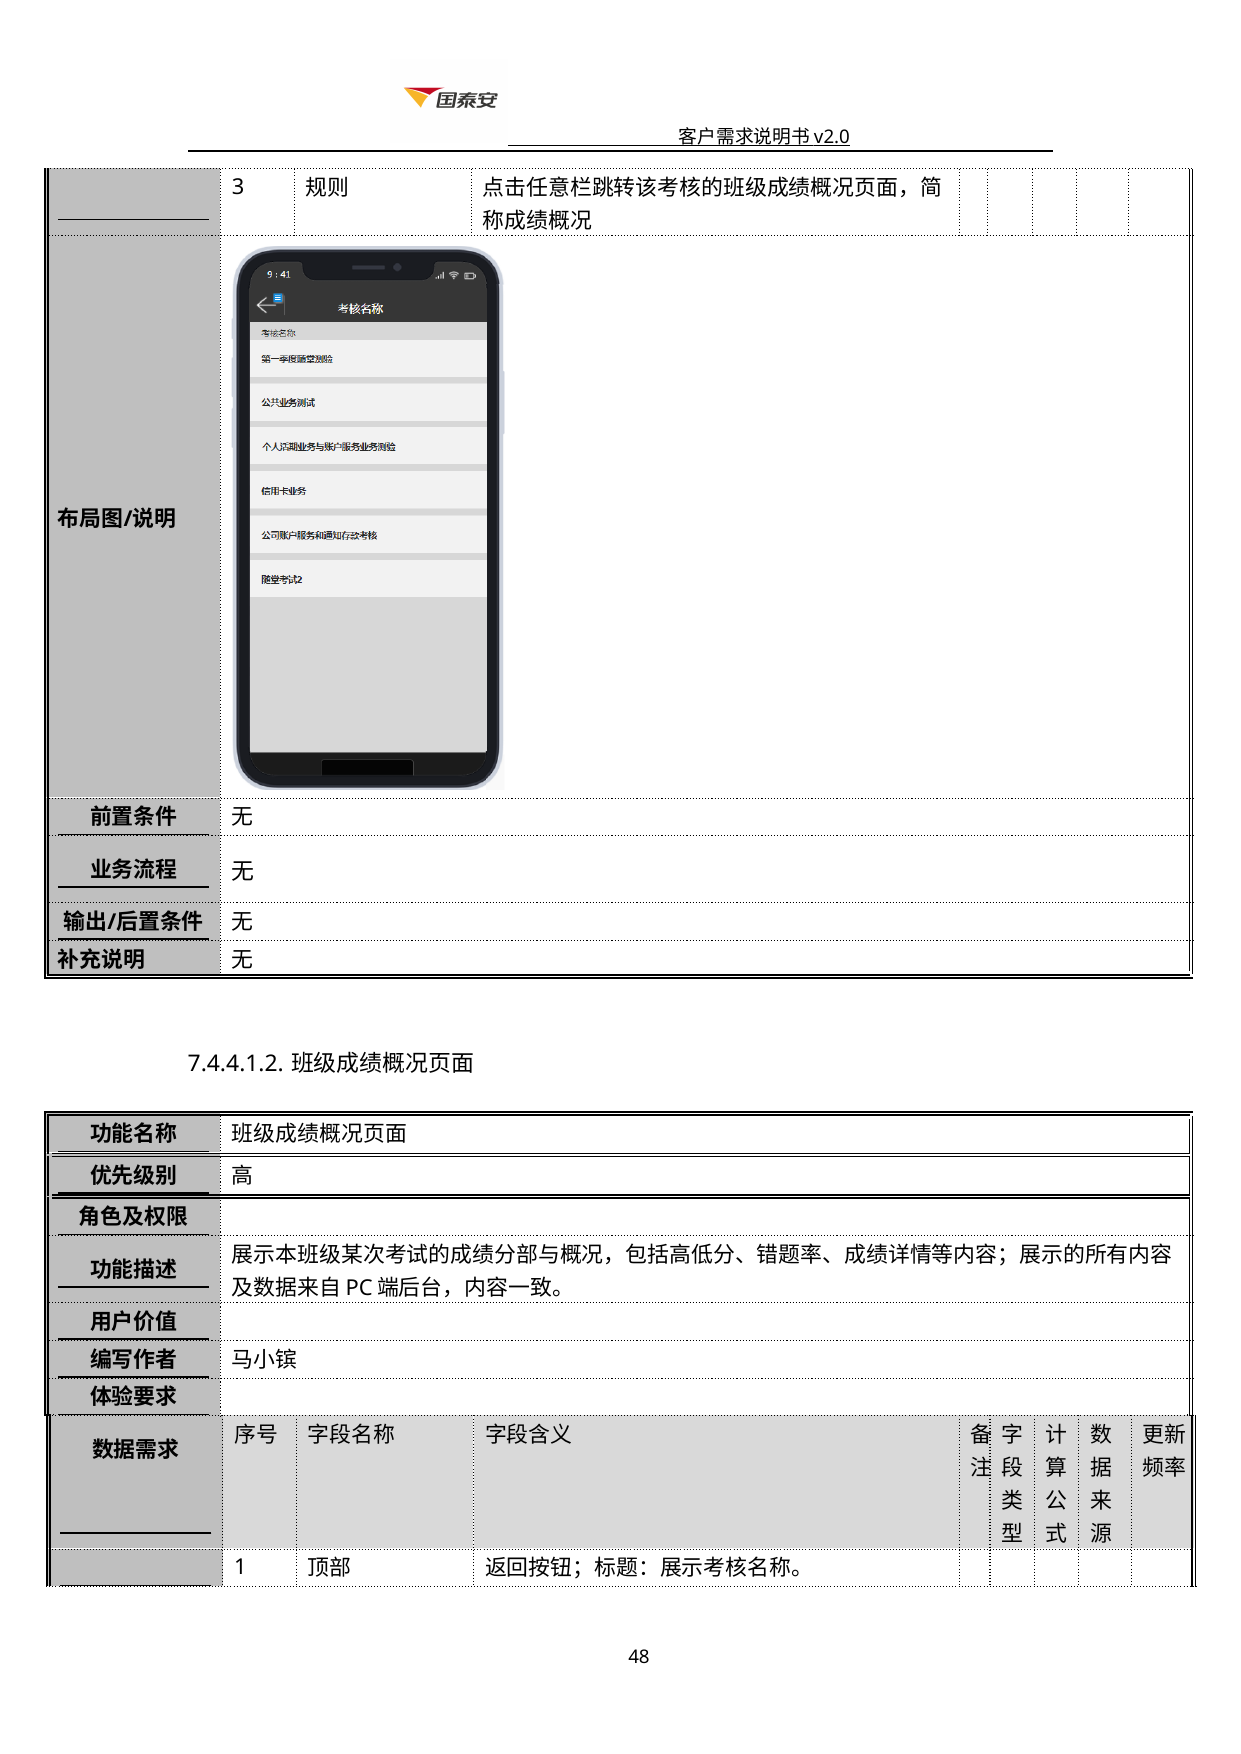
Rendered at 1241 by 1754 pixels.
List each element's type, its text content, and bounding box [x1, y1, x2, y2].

table_cell 字段含义 [474, 1415, 959, 1548]
table_cell [220, 1378, 1189, 1415]
table_cell 字段名称 [296, 1415, 473, 1548]
table_cell 输出/后置条件 [49, 902, 220, 940]
table_cell 返回按钮；标题：展示考核名称。 [474, 1549, 959, 1586]
table_cell 无 [220, 798, 1189, 835]
table_cell [990, 1549, 1034, 1586]
table_cell 展示本班级某次考试的成绩分部与概况，包括高低分、错题率、成绩详情等内容；展示的所有内容及数据来自PC端后台，内容一致。 [220, 1235, 1189, 1302]
table_cell [49, 168, 220, 235]
table_cell 编写作者 [49, 1340, 220, 1378]
table_cell 布局图/说明 [49, 235, 220, 797]
table_cell 1 [223, 1549, 296, 1586]
table_cell 字段类型 [990, 1415, 1034, 1548]
table_cell [1131, 1549, 1191, 1586]
table_cell [220, 235, 1189, 797]
table_cell 优先级别 [46, 1153, 220, 1194]
table_cell 体验要求 [49, 1378, 220, 1415]
table_cell 3 [220, 168, 294, 235]
subtitle 班级成绩概况页面 [187, 1028, 1053, 1094]
table_cell 序号 [223, 1415, 296, 1548]
table_cell [1129, 168, 1191, 235]
table_cell 顶部 [296, 1549, 473, 1586]
table_cell 用户价值 [49, 1302, 220, 1340]
table_cell 无 [220, 835, 1189, 902]
table_cell [959, 168, 988, 235]
picture [390, 59, 508, 143]
table_cell 更新频率 [1131, 1415, 1191, 1548]
table_cell 马小镔 [220, 1340, 1189, 1378]
table_cell [51, 1549, 223, 1586]
table_cell [988, 168, 1032, 235]
table_cell [1079, 1549, 1131, 1586]
table_cell [220, 1199, 1189, 1235]
table_cell [959, 1549, 990, 1586]
table_cell 角色及权限 [46, 1194, 220, 1235]
table_cell 无 [220, 940, 1191, 974]
table_cell [1032, 168, 1076, 235]
table_cell [1076, 168, 1129, 235]
table_cell 点击任意栏跳转该考核的班级成绩概况页面，简称成绩概况 [471, 168, 959, 235]
table_cell 无 [220, 902, 1189, 940]
table_cell [220, 1302, 1189, 1340]
table_header 功能名称 [49, 1116, 220, 1152]
table_cell 规则 [294, 168, 471, 235]
picture [231, 244, 507, 790]
table_cell 数据需求 [51, 1415, 223, 1548]
table_cell 补充说明 [49, 940, 220, 974]
table_cell 前置条件 [49, 798, 220, 835]
table_cell 计算公式 [1034, 1415, 1079, 1548]
table_header 班级成绩概况页面 [220, 1113, 1191, 1152]
table_cell 备注 [959, 1415, 990, 1548]
table_cell 高 [220, 1157, 1189, 1194]
table_cell 业务流程 [49, 835, 220, 902]
table_cell [1034, 1549, 1079, 1586]
table_cell 功能描述 [49, 1235, 220, 1302]
table_cell 数据来源 [1079, 1415, 1131, 1548]
